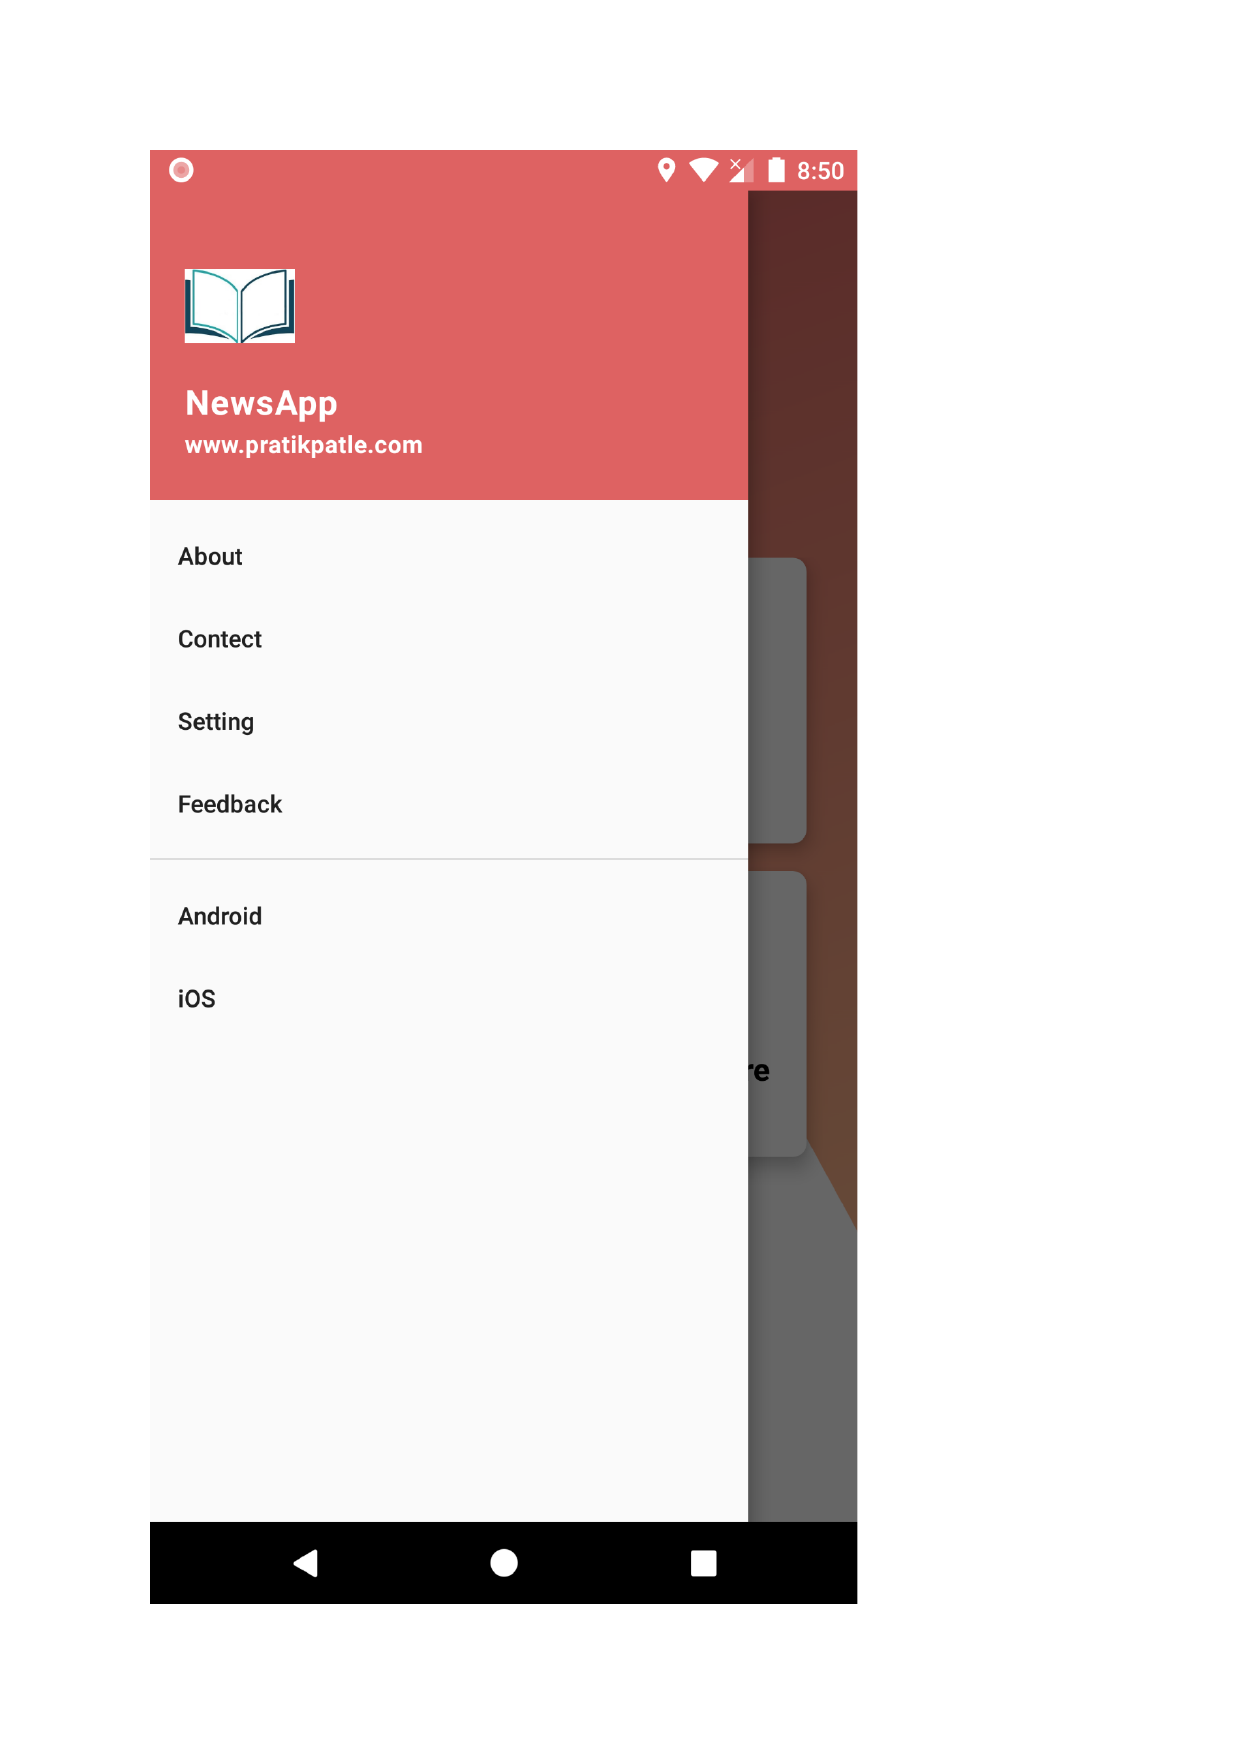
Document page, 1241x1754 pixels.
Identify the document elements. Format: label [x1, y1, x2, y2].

picture [150, 150, 858, 1604]
